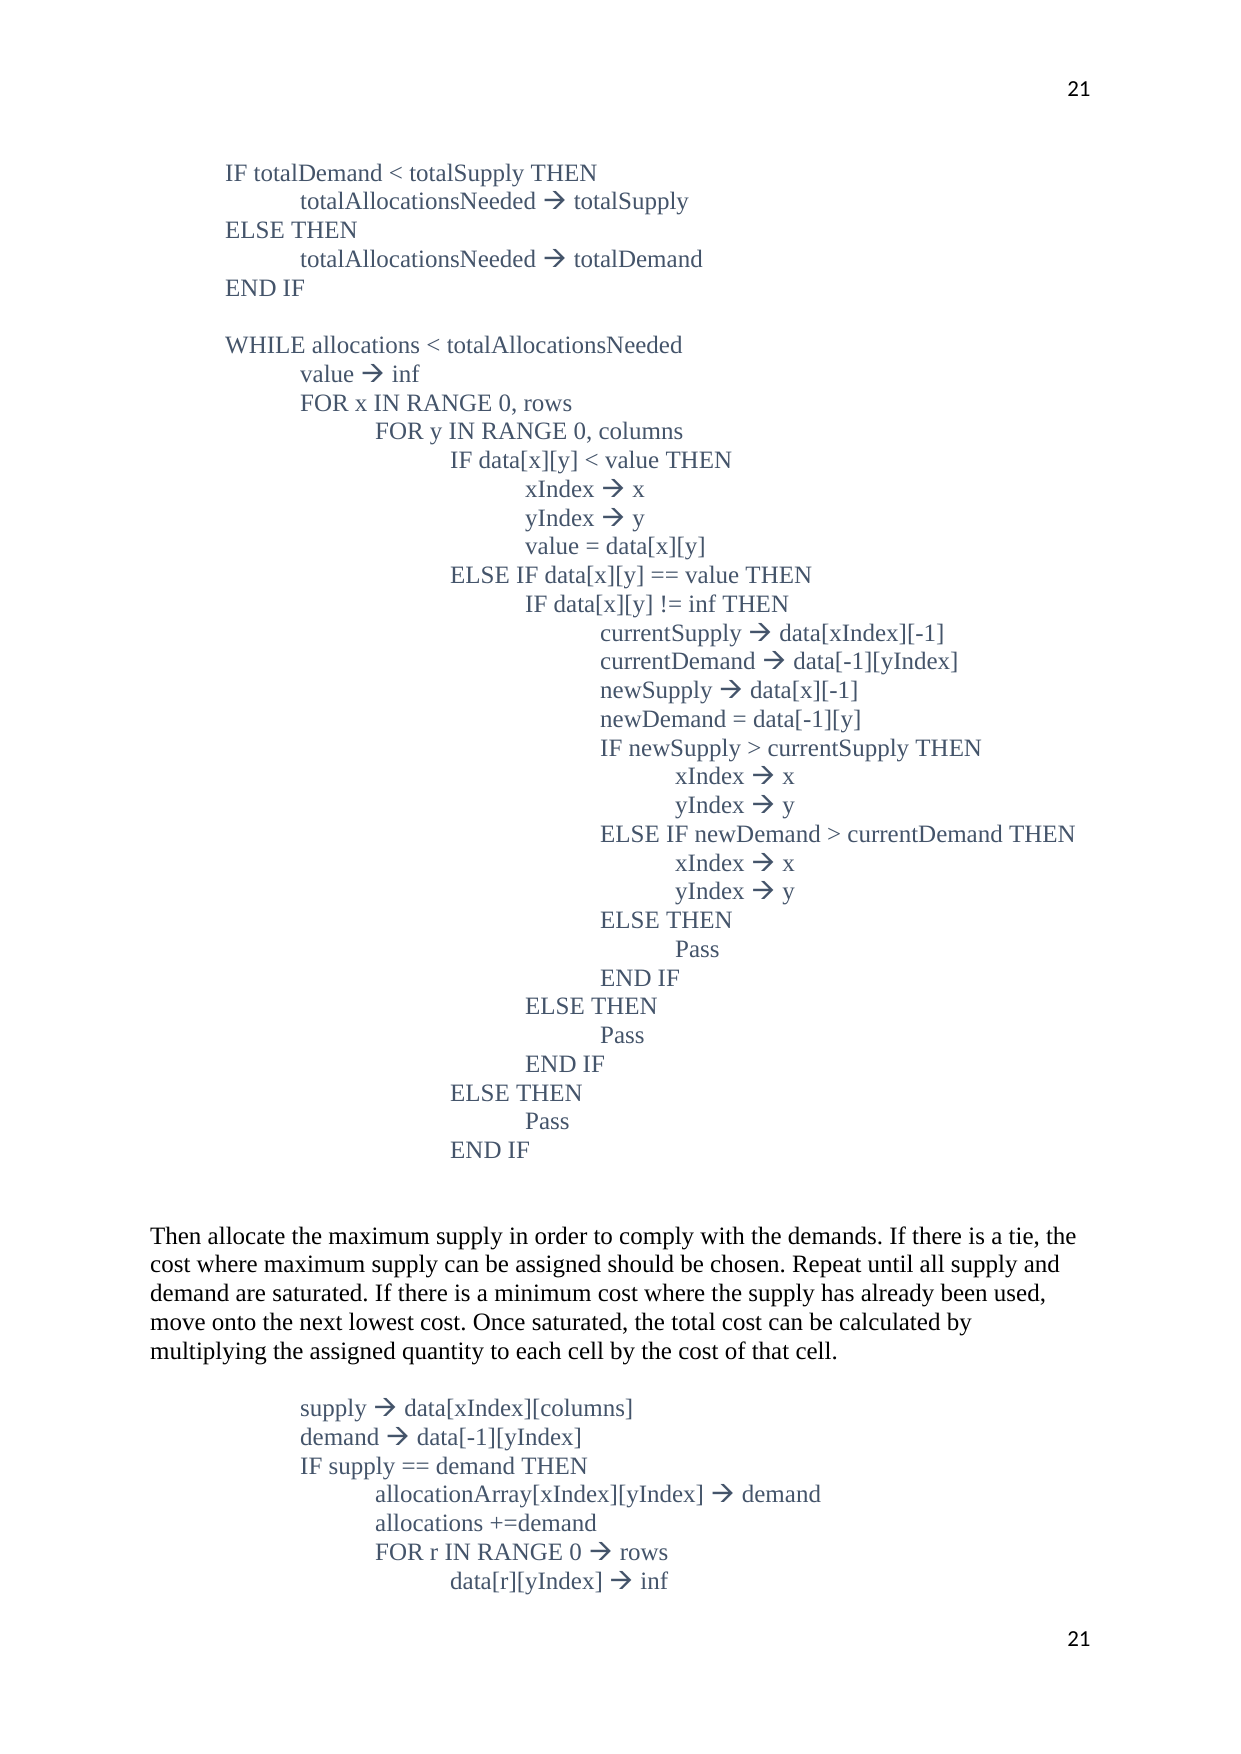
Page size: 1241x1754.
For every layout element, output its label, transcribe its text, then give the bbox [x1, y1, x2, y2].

text IF supply == demand THEN [225, 1451, 1090, 1479]
text supply data[xIndex][columns] [150, 1393, 1090, 1422]
text FOR y IN RANGE 0, columns [150, 416, 1090, 445]
text xIndex x [150, 474, 1090, 503]
text IF newSupply > currentSupply THEN [150, 733, 1090, 761]
text demand data[-1][yIndex] [225, 1422, 1090, 1451]
text newSupply data[x][-1] [150, 675, 1090, 704]
text currentSupply data[xIndex][-1] [150, 618, 1090, 646]
text ELSE THEN [150, 215, 1090, 244]
text END IF [150, 1049, 1090, 1078]
text WHILE allocations < totalAllocationsNeeded [150, 330, 1090, 359]
text Pass [150, 1106, 1090, 1135]
text IF data[x][y] != inf THEN [150, 589, 1090, 618]
text Then allocate the maximum supply in order to comply with the demands. If there is a tie, the cost where maximum supply can be assigned should be chosen. Repeat until all supply and demand are saturated. If there is a minimum cost where the supply has already been used, move onto the next lowest cost. Once saturated, the total cost can be calculated by multiplying the assigned quantity to each cell by the cost of that cell. [150, 1221, 1090, 1364]
text ELSE THEN [150, 991, 1090, 1020]
text END IF [150, 963, 1090, 991]
text value = data[x][y] [150, 531, 1090, 560]
text Pass [150, 1020, 1090, 1049]
text totalAllocationsNeeded totalDemand [150, 244, 1090, 273]
text ELSE THEN Pass [150, 905, 1090, 963]
text ELSE IF data[x][y] == value THEN [150, 560, 1090, 589]
text allocationArray[xIndex][yIndex] demand [225, 1479, 1090, 1508]
text IF totalDemand < totalSupply THEN [150, 158, 1090, 186]
text yIndex y [150, 790, 1090, 819]
text allocations +=demand [225, 1508, 1090, 1537]
text ELSE IF newDemand > currentDemand THEN [150, 819, 1090, 848]
text IF data[x][y] < value THEN [150, 445, 1090, 474]
text currentDemand data[-1][yIndex] [150, 646, 1090, 675]
text data[r][yIndex] inf [150, 1566, 1090, 1594]
text END IF [150, 1135, 1090, 1164]
text yIndex y [150, 503, 1090, 531]
text totalAllocationsNeeded totalSupply [150, 186, 1090, 215]
text yIndex y [150, 876, 1090, 905]
text ELSE THEN [150, 1078, 1090, 1106]
text FOR x IN RANGE 0, rows [150, 388, 1090, 416]
text value inf [150, 359, 1090, 388]
text END IF [150, 273, 1090, 301]
text newDemand = data[-1][y] [150, 704, 1090, 733]
text FOR r IN RANGE 0 rows [150, 1537, 1090, 1566]
text xIndex x [150, 848, 1090, 876]
text xIndex x [150, 761, 1090, 790]
